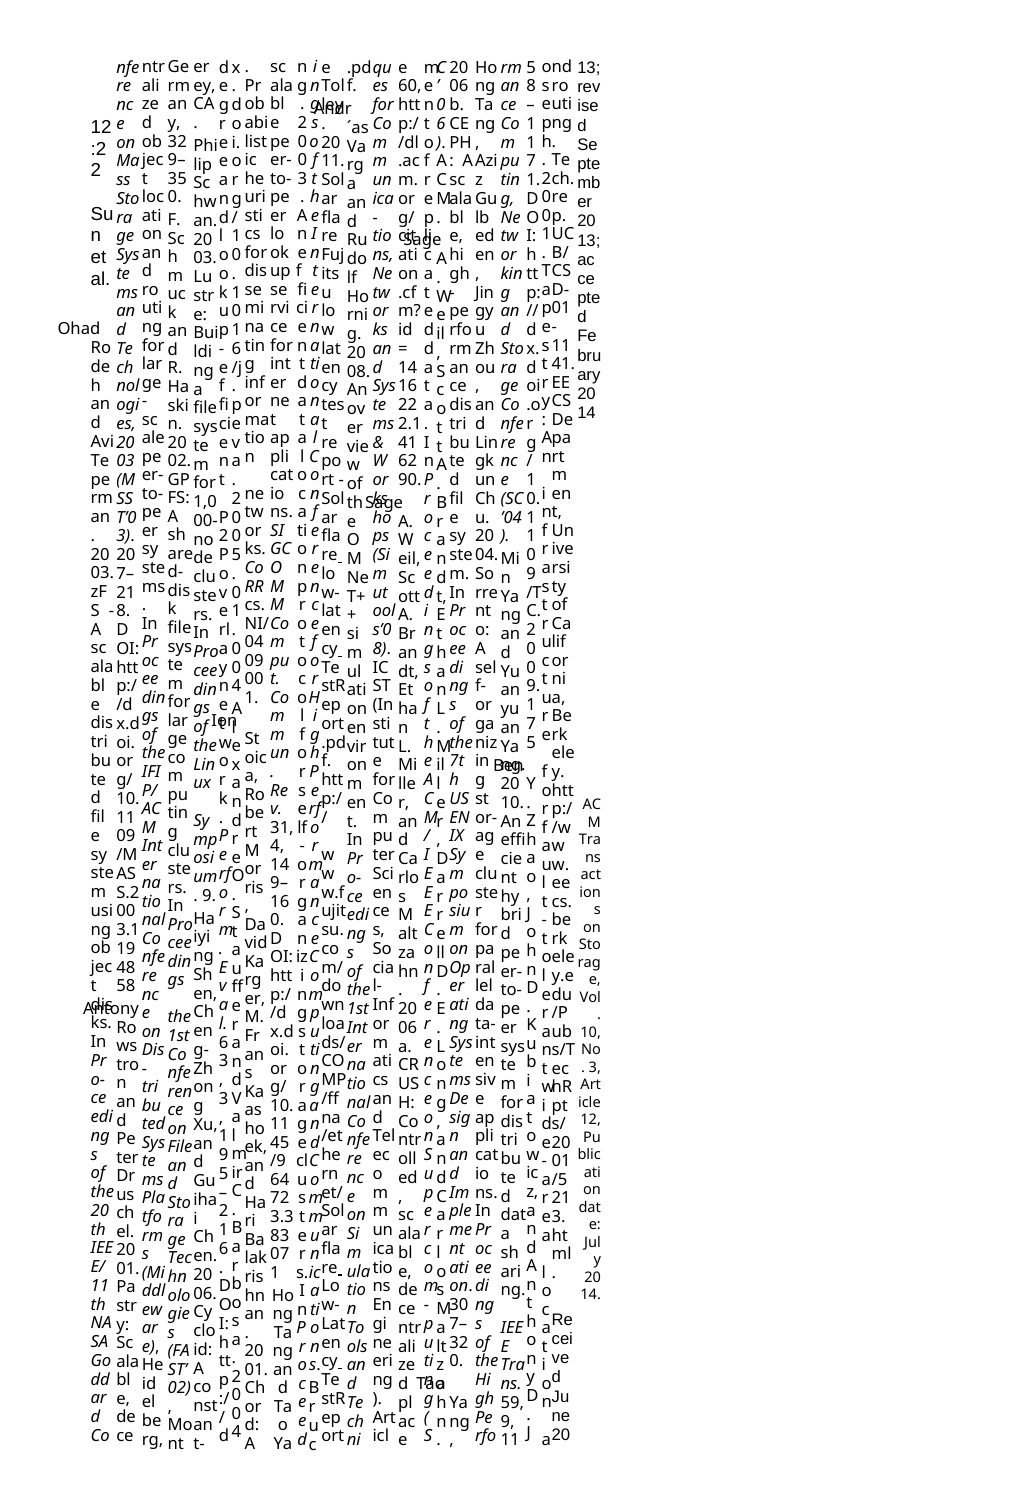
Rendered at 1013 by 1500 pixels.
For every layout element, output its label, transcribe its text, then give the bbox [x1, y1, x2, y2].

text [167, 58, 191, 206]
text Ion Stoica, Robert Morris, David Karger, M. Frans Kaashoek, and Hari Balakrishnan. 2001. Chord: A scalable peer-to-peer lookup service for internet applications. SIGCOMM Comput. Commun. Rev. 31, 4, 149–160. DOI: http://dx.doi.org/10.1145/964723.383071 [244, 711, 268, 1453]
text Sage A. Weil, Scott A. Brandt, Ethan L. Miller, and Carlos Maltzahn. 2006a. CRUSH: Controlled, scalable, decentralized placement of replicated data. In Proceedings of the ACM/IEEE Conference on Supercom-puting (SC’06). ACM. [398, 493, 421, 1449]
text Andr´as Varga and Rudolf Hornig. 2008. An overview of the OMNeT++ simulation environment. In Pro-ceedings of the 1st International Conference on Simulation Tools and Techniques for Communica-tions, Networks and Systems & Workshops (Simutools’08). ICST (Institute for Computer Sciences, Social-Informatics and Telecommunications Engineering). Article 60, http://dl.acm.org/citation.cfm?id= 1416222.1416290. [372, 58, 396, 1446]
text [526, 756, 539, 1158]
text Haiying Shen, Cheng-Zhong Xu, and Guihai Chen. 2006. Cycloid: A constant-degree and lookup-efficient P2P overlay network. Perform. Eval. 63, 3, 195–216. DOI: http://dx.doi.org/10.1016/j.peva.2005.01.004 [219, 58, 244, 746]
text Min Yang and Yuanyuan Yang. 2010. An efficient hybrid peer-to-peer system for distributed data sharing. IEEE Trans. 59, 9, 1158–1171. DOI: http://dx.doi.org/10.1109/TC.2009.175 [500, 58, 541, 1449]
text Philip Schwan. 2003. Lustre: Building a file system for 1,000-node clusters. In Proceedings of the Linux Symposium. 9. [193, 136, 219, 905]
text ACM Transactions on Storage, Vol. 10, No. 3, Article 12, Publication date: July 2014. [577, 796, 601, 1303]
text F. Schmuck and R. Haskin. 2002. GPFS: A shared-disk file system for large computing clusters. In Proceedings of the 1st Conference on File and Storage Technologies (FAST’02), Monterey, CA. [167, 211, 193, 1453]
text Received June 2013; revised September 2013; accepted February 2014 [577, 58, 603, 422]
text Sage A. Weil, Scott A. Brandt, Ethan L. Miller, Darrell D. E. Long, and Carlos Maltzahn. 2006b. CEPH: A scalable, high-performance distributed file system. In Proceedings of the 7th USENIX Symposium on Operating Systems Design and Implementation. 307–320. [449, 58, 473, 1371]
text Hong Tang and Tao Yang. 2003. An efficient data location protocol for self-organizing storage clusters. In Proceedings of the International Conference for High Performance Computing and Communications. [270, 58, 321, 1453]
text Haiying Shen, Cheng-Zhong Xu, and Guihai Chen. 2006. Cycloid: A constant-degree and lookup-efficient P2P overlay network. Perform. Eval. 63, 3, 195–216. DOI: http://dx.doi.org/10.1016/j.peva.2005.01.004 [193, 741, 231, 1453]
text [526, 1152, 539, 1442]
text 12:22 Z. Sun et al. [90, 116, 116, 289]
text Ohad Rodeh and Avi Teperman. 2003. zFS - A scalable distributed file system using object disks. In Pro-ceedings of the 20th IEEE/11th NASA Goddard Conference on Mass Storage Systems and Technologies, 2003 (MSST’03). 207–218. DOI: http://dx.doi.org/10.1109/MASS.2003.1194858 [90, 320, 114, 1006]
text Andr´as Varga and Rudolf Hornig. 2008. An overview of the OMNeT++ simulation environment. In Pro-ceedings of the 1st International Conference on Simulation Tools and Techniques for Communica-tions, Networks and Systems & Workshops (Simutools’08). ICST (Institute for Computer Sciences, Social-Informatics and Telecommunications Engineering). Article 60, http://dl.acm.org/citation.cfm?id= 1416222.1416290. [347, 99, 370, 1449]
text Ohad Rodeh and Avi Teperman. 2003. zFS - A scalable distributed file system using object disks. In Pro-ceedings of the 20th IEEE/11th NASA Goddard Conference on Mass Storage Systems and Technologies, 2003 (MSST’03). 207–218. DOI: http://dx.doi.org/10.1109/MASS.2003.1194858 [116, 58, 139, 996]
text Alexandre O. Stauffer and Valmir C. Barbosa. 2004. Probabilistic heuristics for disseminating information in networks. CoRR cs.NI/0409001. [231, 58, 270, 1442]
text Tao Yang, Hong Tang, Aziz Gulbeden, Jingyu Zhou, and Lingkun Chu. 2004. Sorrento: A self-organizing stor-age cluster for parallel data-intensive applications. In Proceedings of the High Performance Computing, Networking and Storage Conference (SC’04). [475, 58, 498, 1446]
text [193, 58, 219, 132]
text Ion Stoica, Robert Morris, David Karger, M. Frans Kaashoek, and Hari Balakrishnan. 2001. Chord: A scalable peer-to-peer lookup service for internet applications. SIGCOMM Comput. Commun. Rev. 31, 4, 149–160. DOI: http://dx.doi.org/10.1145/964723.383071 [270, 58, 293, 1282]
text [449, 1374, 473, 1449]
text Antony Rowstron and Peter Druschel. 2001. Pastry: Scalable, decentralized object location and routing for large-scale peer-to-peer systems. In Proceedings of the IFIP/ACM International Conference on Dis-tributed Systems Platforms (Middleware), Heidelberg, Germany, 329–350. [142, 58, 165, 1449]
text Ben Y. Zhao, John D. Kubiatowicz, and Anthony D. Joseph. 2001. Tapestry: An infrastructure for fault-tolerant wide-area location and routing. Tech. rep. UCB/CSD-01-1141. EECS Department, University of California, Berkeley. http://www.eecs.berkeley.edu/Pubs/TechRpts/2001/5213.html. [551, 58, 575, 1282]
text Bruce Tolley. 2011. Solarflare Fujitsu low latency test report - Solarflare low-latency TestReport.pdf. http:// www.fujitsu.com/downloads/COMP/ffna/ethernet/Solarflare Low-Latency TestReport.pdf. [308, 58, 372, 1454]
